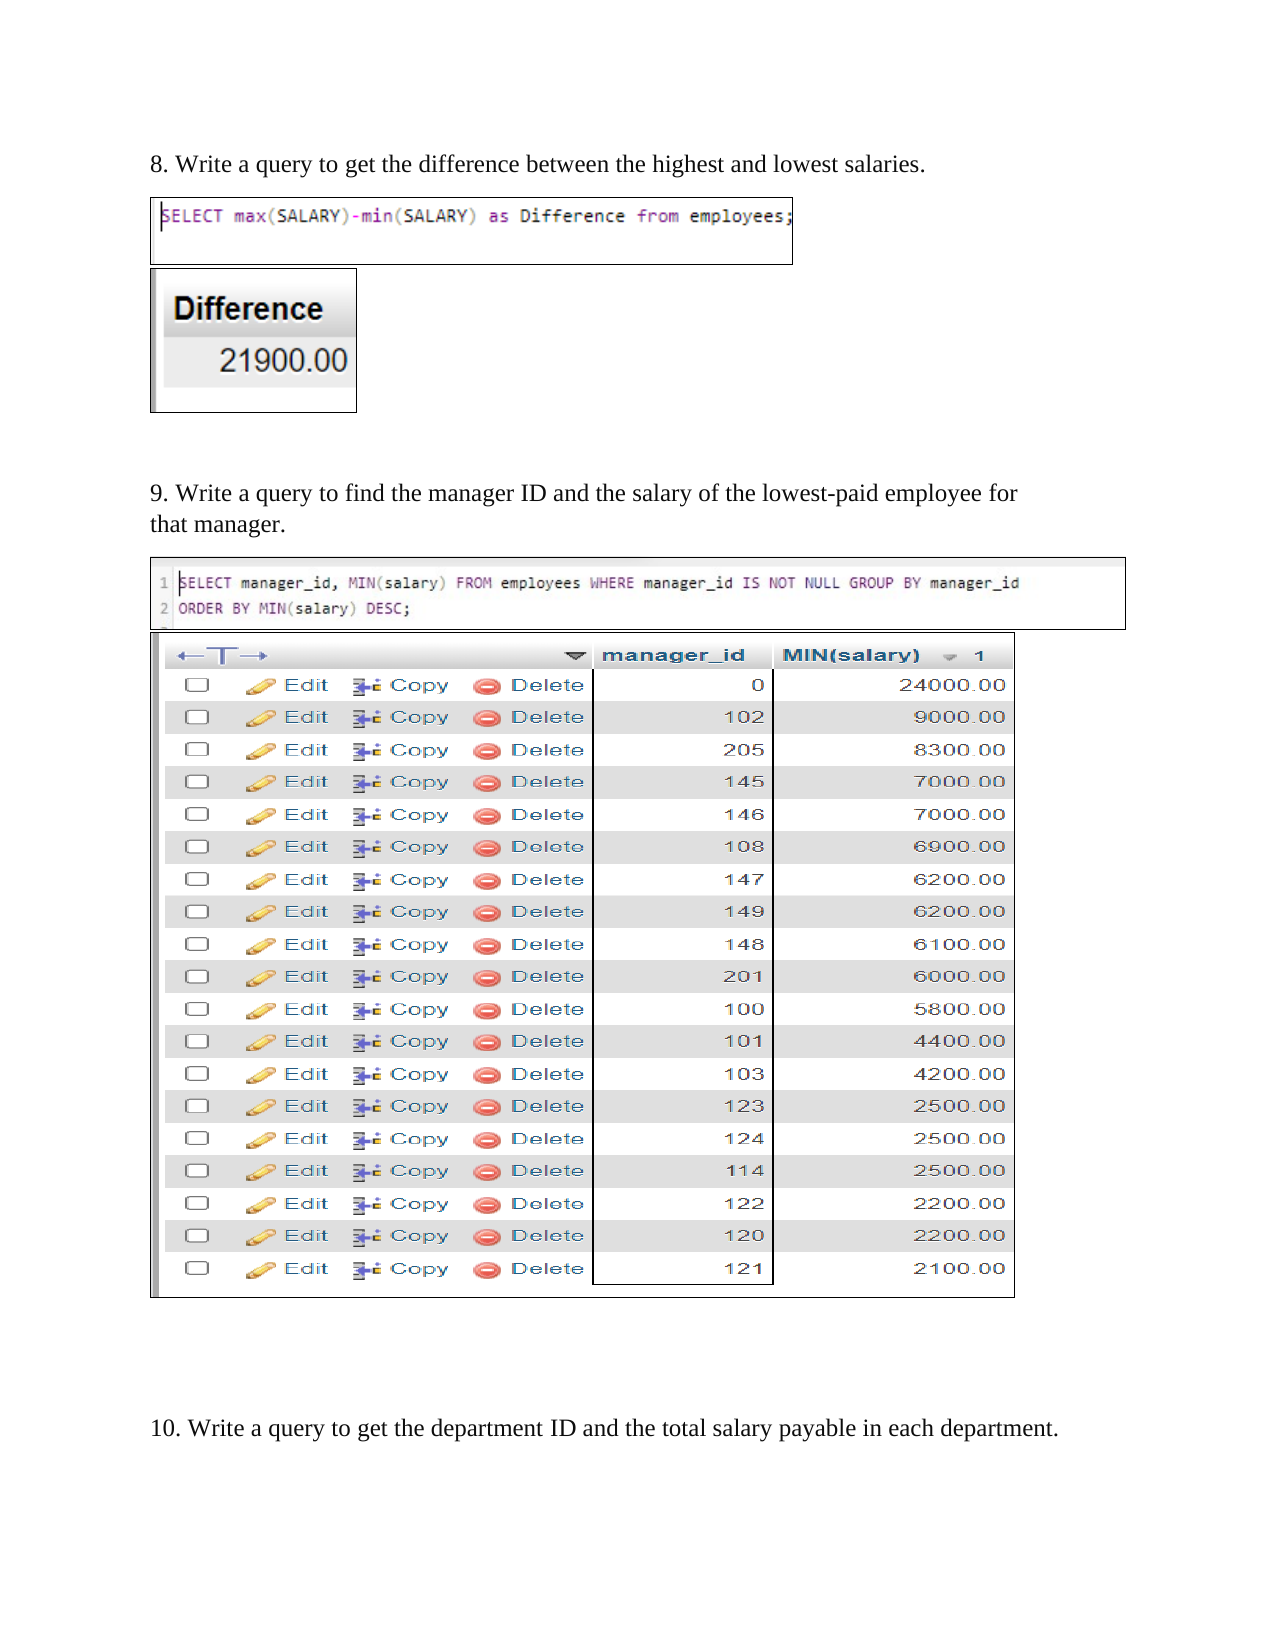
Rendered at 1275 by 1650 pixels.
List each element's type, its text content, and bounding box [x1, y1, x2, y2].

list Write a query to get the department ID and the total salary payable in each department. [150, 1413, 1227, 1442]
list Write a query to get the difference between the highest and lowest salaries. [150, 149, 1227, 178]
picture [151, 198, 792, 264]
picture [151, 558, 1125, 629]
picture [151, 269, 356, 412]
list Write a query to find the manager ID and the salary of the lowest-paid employee for that manager. [150, 478, 1061, 538]
picture [151, 633, 1014, 1297]
